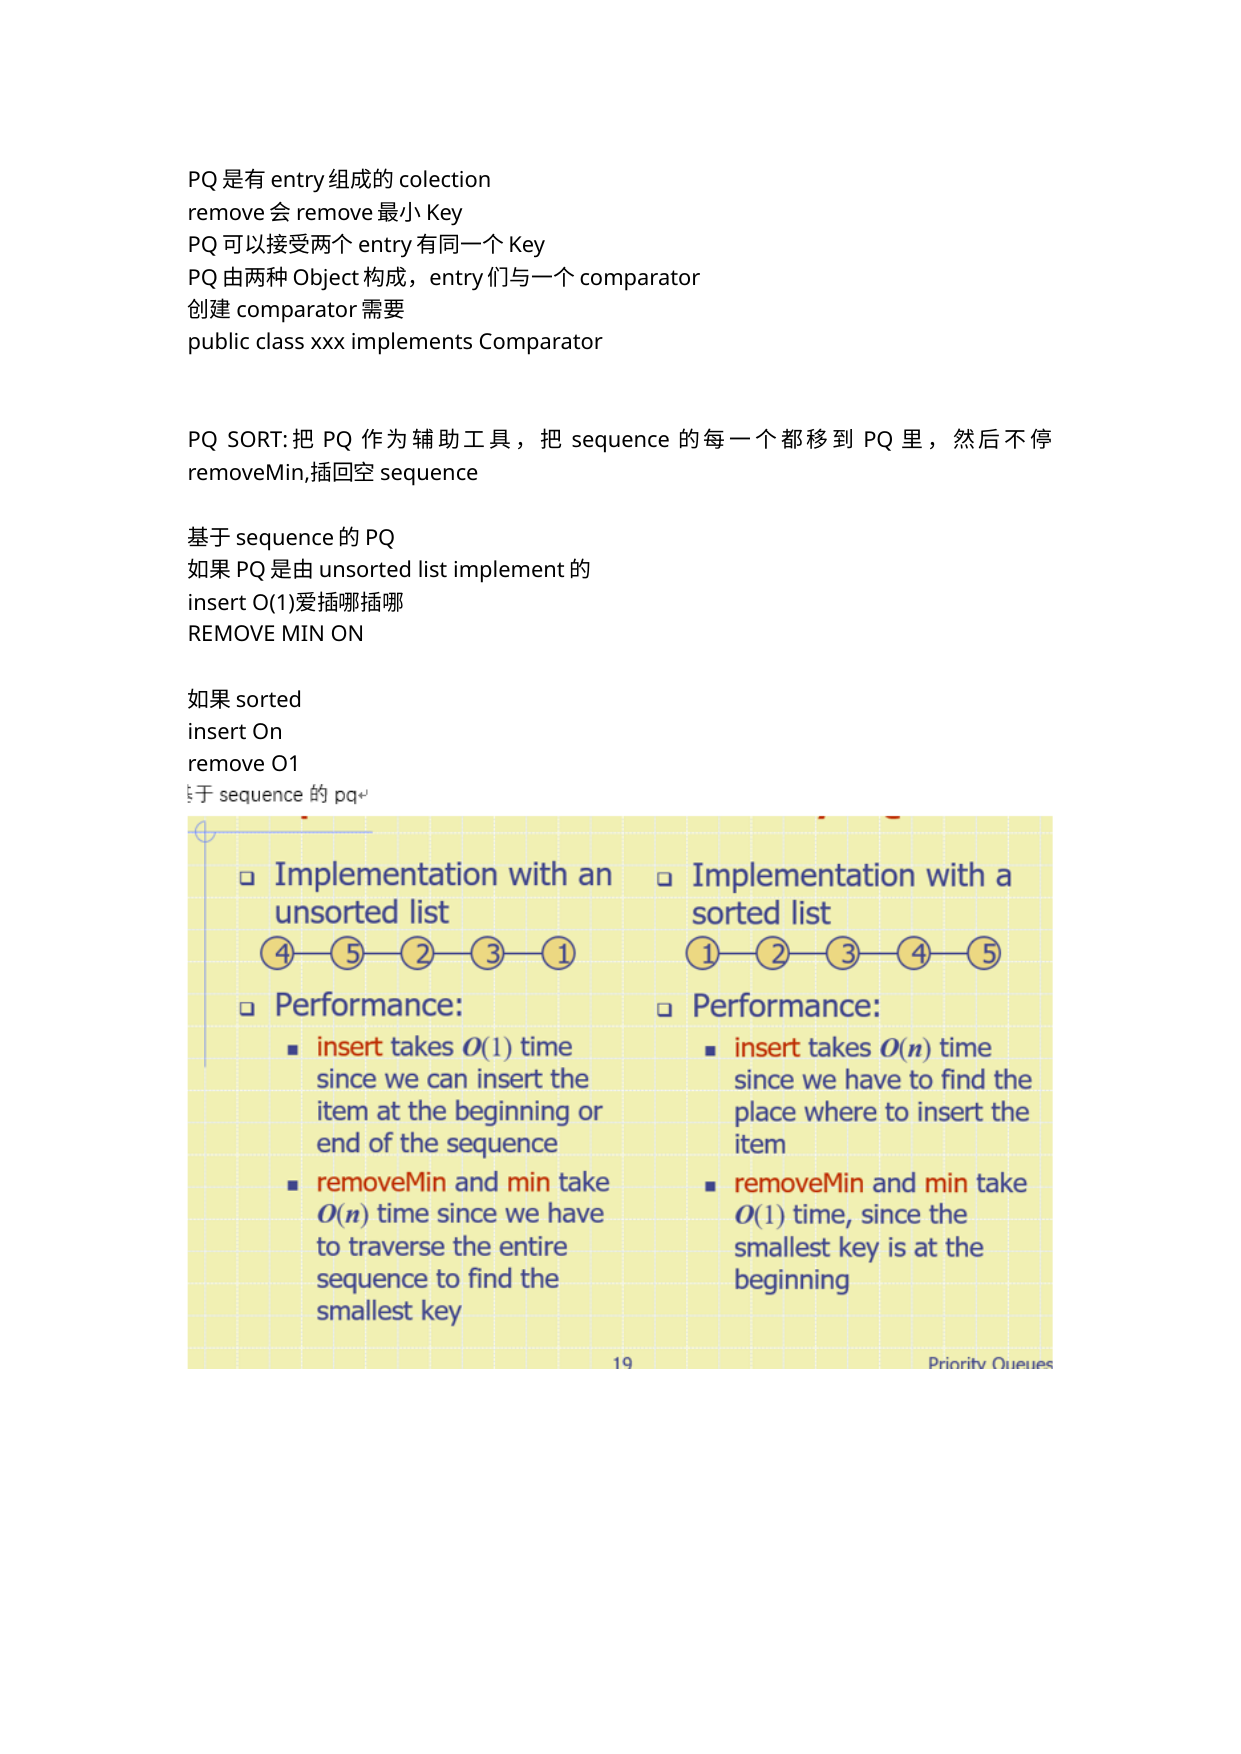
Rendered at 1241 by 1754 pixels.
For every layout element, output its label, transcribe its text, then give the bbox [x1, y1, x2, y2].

text remove会remove最小Key [187, 194, 1053, 227]
text 基于sequence的PQ [187, 519, 1053, 552]
text remove O1 [187, 747, 1053, 779]
text insert On [187, 714, 1053, 747]
text PQ由两种Object构成，entry们与一个comparator [187, 259, 1053, 292]
text REMOVE MIN ON [187, 617, 1053, 649]
text 创建 comparator需要 [187, 292, 1053, 324]
text 如果sorted [187, 682, 1053, 714]
text PQ SORT:把PQ作为辅助工具，把sequence的每一个都移到PQ里，然后不停removeMin,插回空sequence [187, 422, 1053, 487]
text insert O(1)爱插哪插哪 [187, 584, 1053, 617]
text PQ是有entry组成的colection [187, 162, 1053, 194]
text public class xxx implements Comparator [187, 324, 1053, 357]
picture [187, 779, 1053, 1369]
text 如果PQ是由unsorted list implement的 [187, 552, 1053, 584]
text PQ可以接受两个entry有同一个Key [187, 227, 1053, 259]
